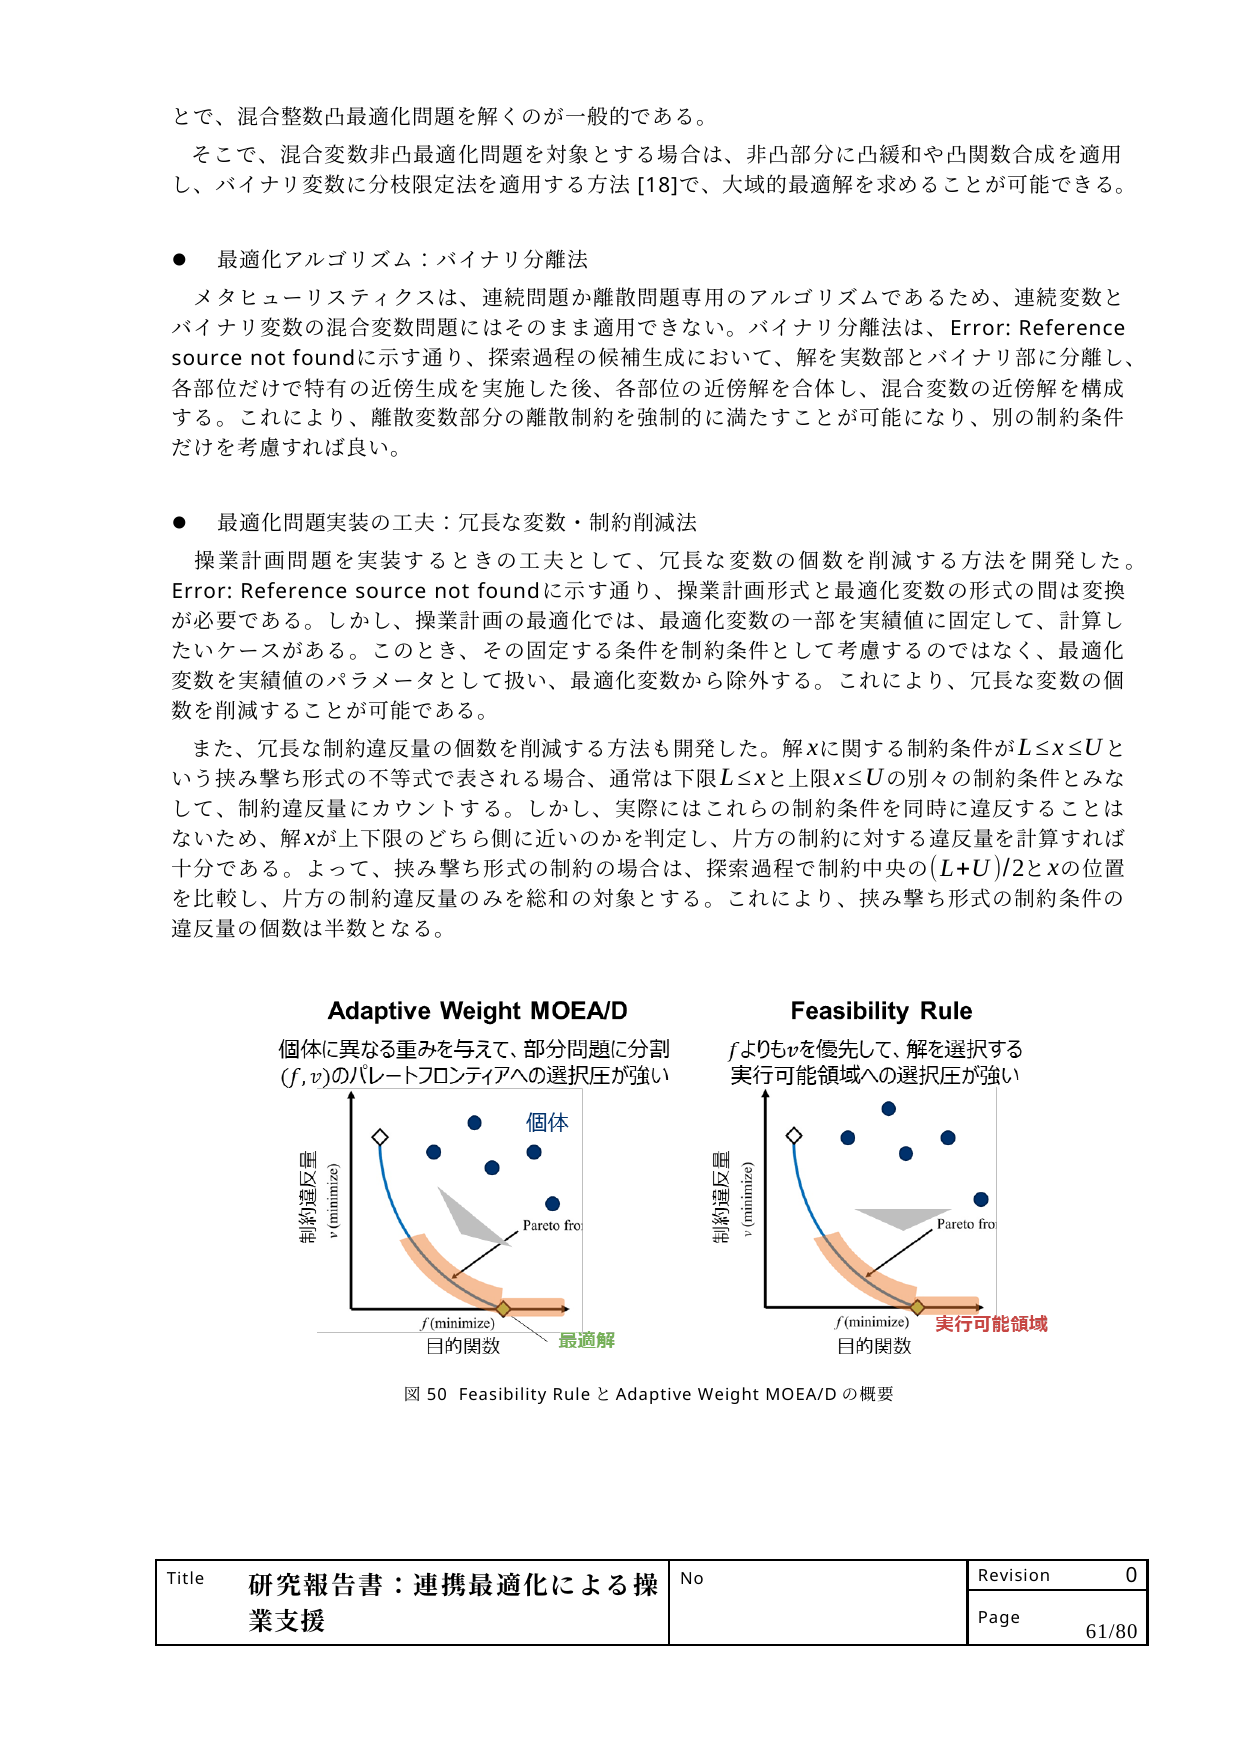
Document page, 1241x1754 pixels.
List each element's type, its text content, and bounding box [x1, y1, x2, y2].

text また、冗長な制約違反量の個数を削減する方法も開発した。解に関する制約条件がという挟み撃ち形式の不等式で表される場合、通常は下限と上限の別々の制約条件とみなして、制約違反量にカウントする。しかし、実際にはこれらの制約条件を同時に違反することはないため、解が上下限のどちら側に近いのかを判定し、片方の制約に対する違反量を計算すれば十分である。よって、挟み撃ち形式の制約の場合は、探索過程で制約中央のとの位置を比較し、片方の制約違反量のみを総和の対象とする。これにより、挟み撃ち形式の制約条件の違反量の個数は半数となる。 [171, 733, 1126, 942]
list 最適化アルゴリズム：バイナリ分離法 [171, 244, 1126, 273]
text そこで、混合変数非凸最適化問題を対象とする場合は、非凸部分に凸緩和や凸関数合成を適用し、バイナリ変数に分枝限定法を適用する方法で、大域的最適解を求めることが可能できる。 [171, 138, 1126, 198]
picture [248, 987, 1071, 1368]
text 図 2.3 Feasibility RuleとAdaptive Weight MOEA/Dの概要 [259, 1368, 1038, 1405]
list 最適化問題実装の工夫：冗長な変数・制約削減法 [171, 507, 1126, 537]
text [171, 100, 1126, 130]
